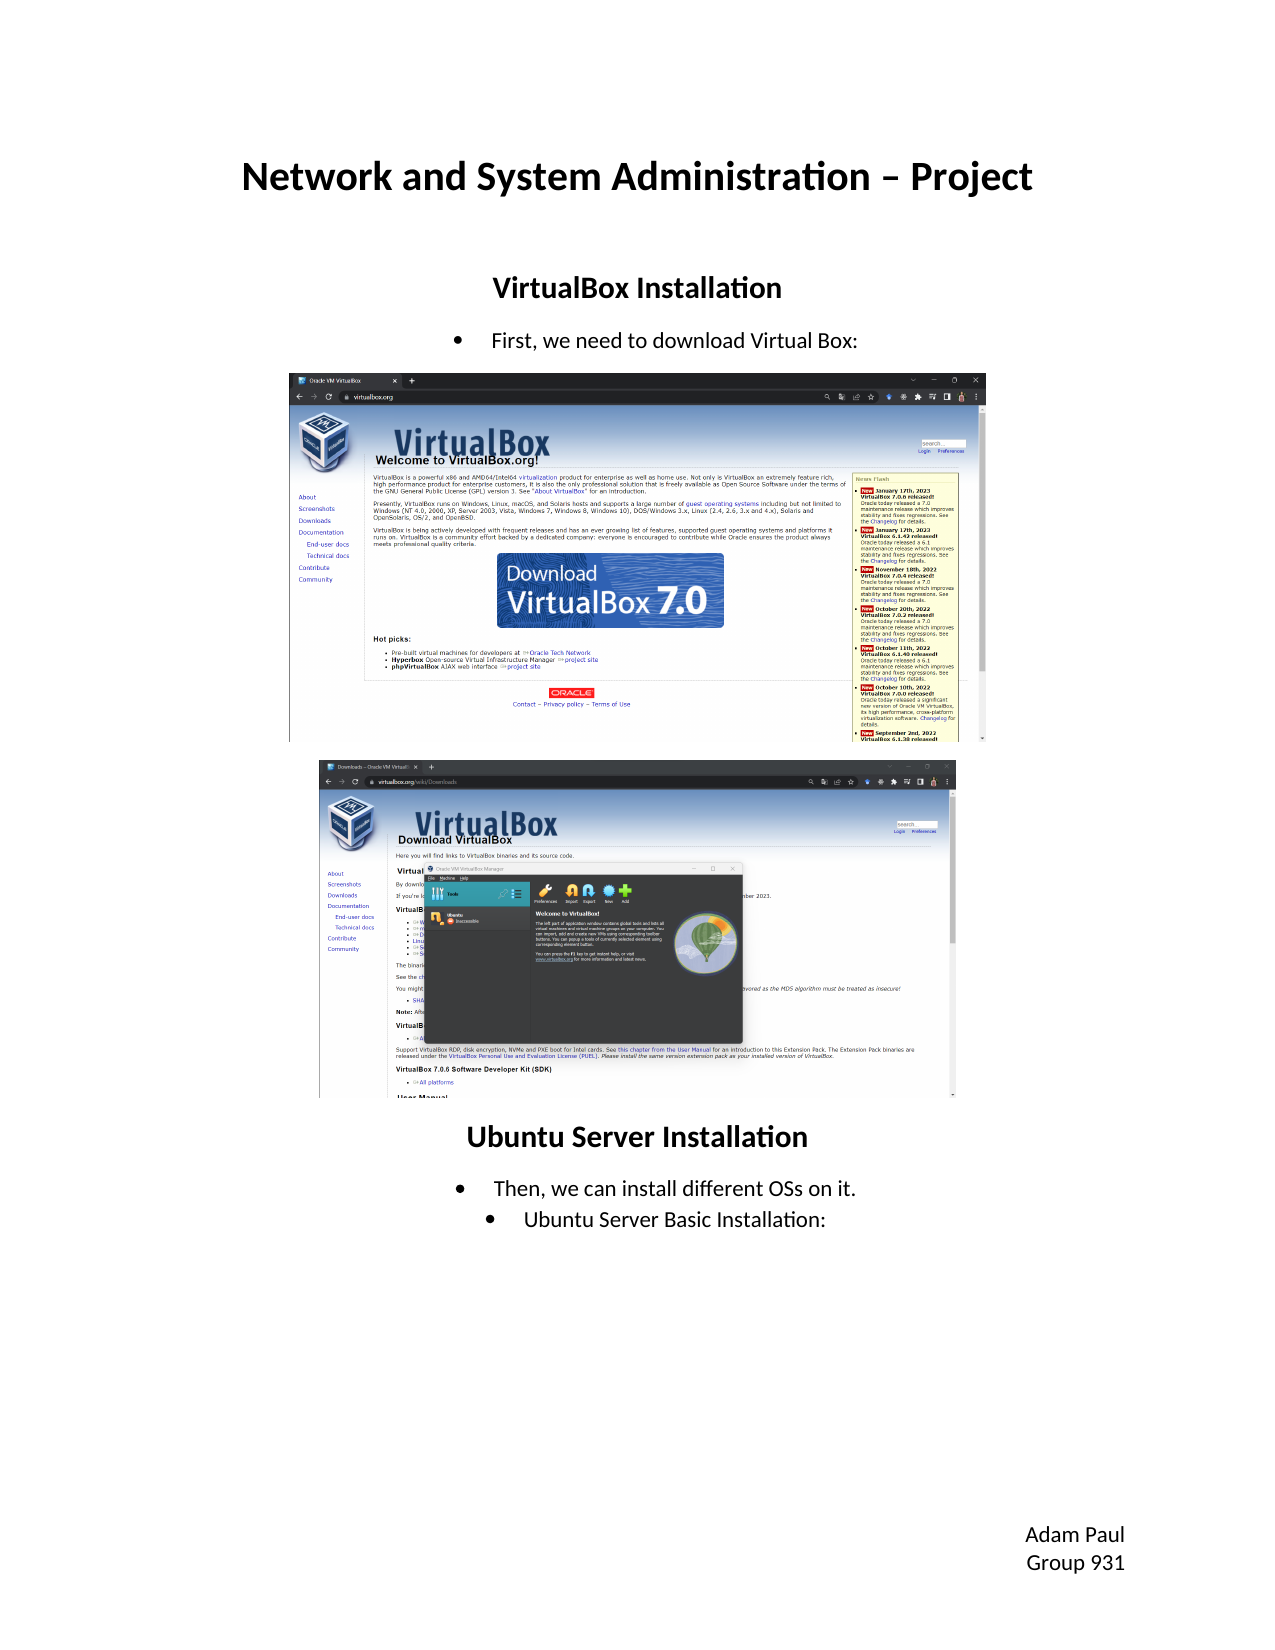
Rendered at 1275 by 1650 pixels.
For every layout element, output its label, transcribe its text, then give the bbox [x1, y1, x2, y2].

text Network and System Administration – Project [150, 150, 1125, 201]
list First, we need to download Virtual Box: [187, 326, 1125, 354]
picture [319, 760, 956, 1098]
picture [289, 373, 986, 742]
text Ubuntu Server Installation [150, 1117, 1125, 1155]
text VirtualBox Installation [150, 268, 1125, 307]
list Ubuntu Server Basic Installation: [187, 1205, 1125, 1233]
list Then, we can install different OSs on it. [187, 1174, 1125, 1203]
